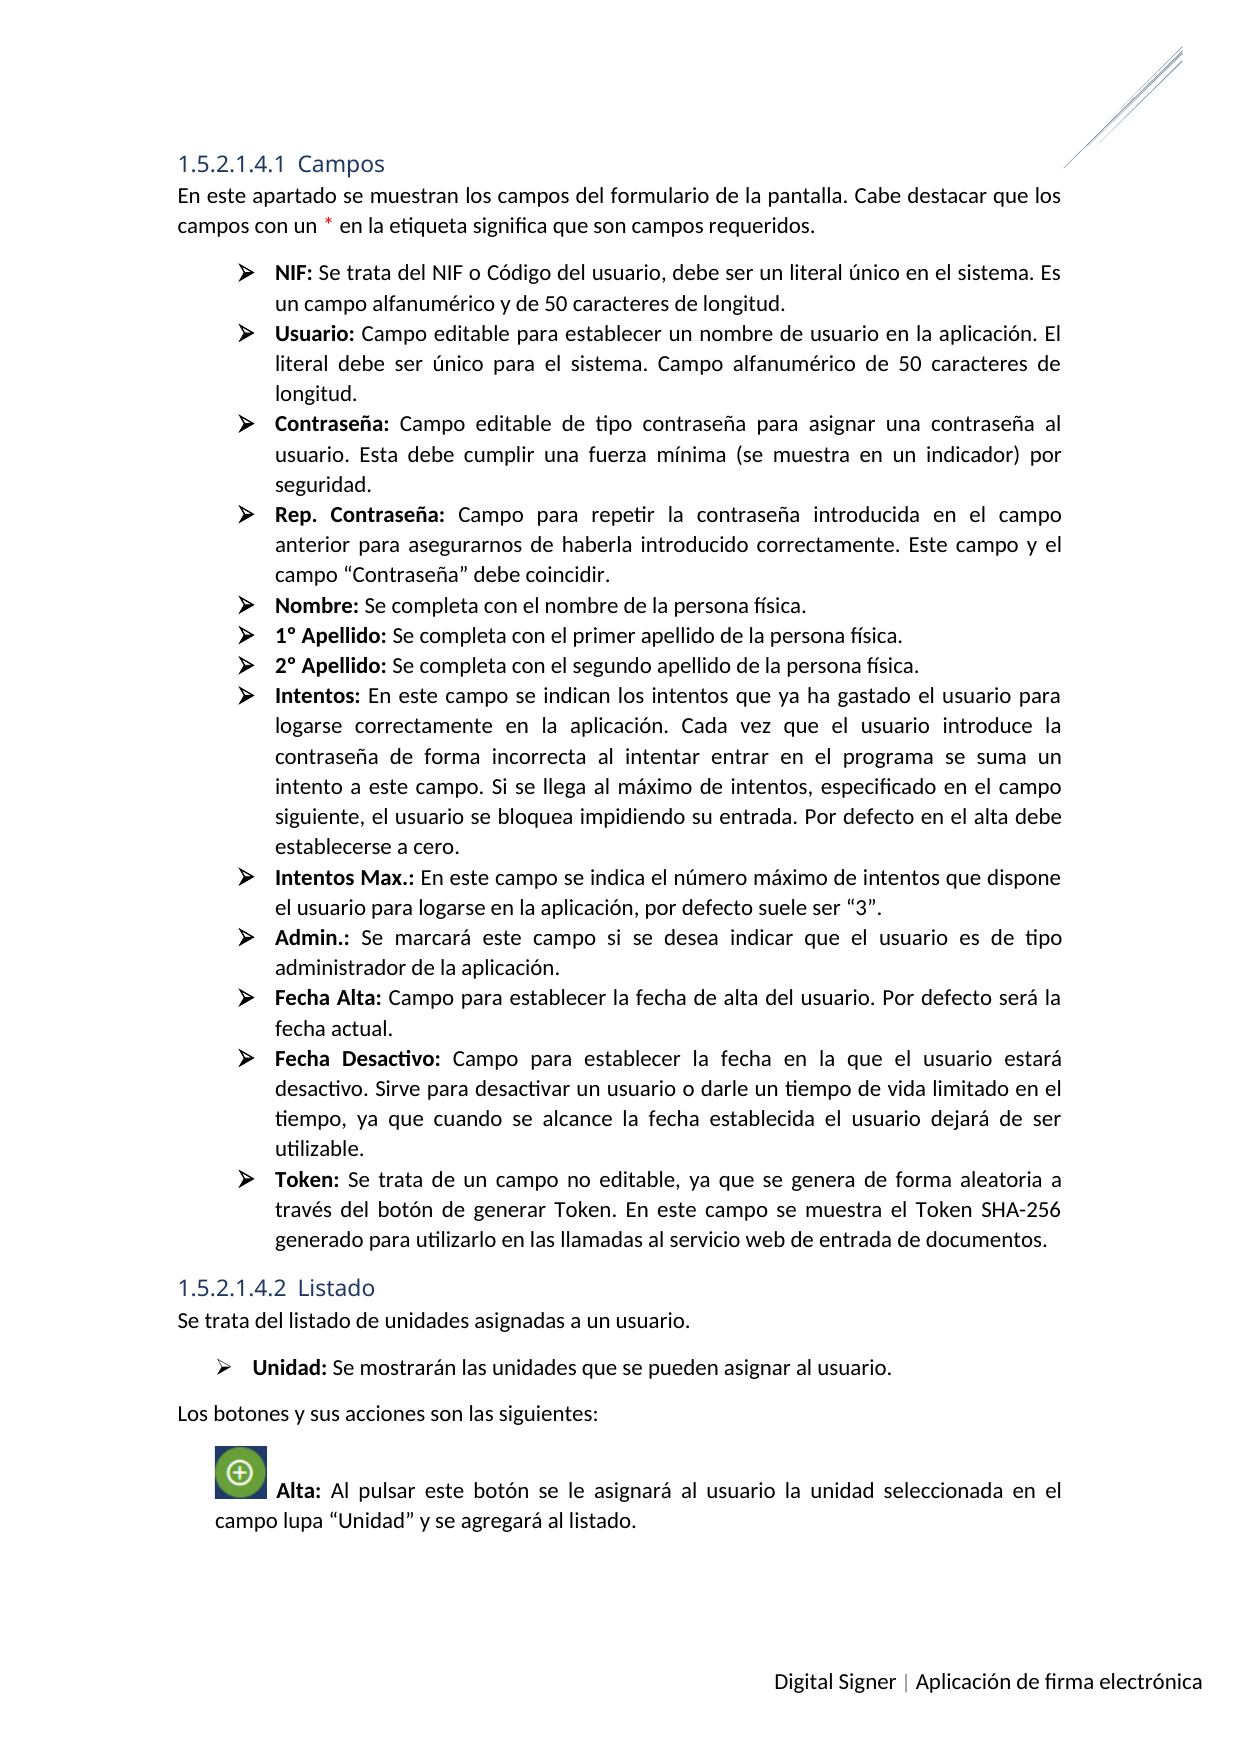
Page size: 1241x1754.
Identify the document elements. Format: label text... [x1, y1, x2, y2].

list Contraseña: Campo editable de tipo contraseña para asignar una contraseña al usuario. Esta debe cumplir una fuerza mínima (se muestra en un indicador) por seguridad. [237, 409, 1063, 498]
list Intentos: En este campo se indican los intentos que ya ha gastado el usuario para logarse correctamente en la aplicación. Cada vez que el usuario introduce la contraseña de forma incorrecta al intentar entrar en el programa se suma un intento a este campo. Si se llega al máximo de intentos, especificado en el campo siguiente, el usuario se bloquea impidiendo su entrada. Por defecto en el alta debe establecerse a cero. [237, 681, 1063, 860]
subtitle Listado [177, 1272, 1063, 1303]
text En este apartado se muestran los campos del formulario de la pantalla. Cabe destacar que los campos con un * en la etiqueta significa que son campos requeridos. [177, 181, 1063, 239]
list 2º Apellido: Se completa con el segundo apellido de la persona física. [237, 651, 1063, 679]
list Intentos Max.: En este campo se indica el número máximo de intentos que dispone el usuario para logarse en la aplicación, por defecto suele ser “3”. [237, 863, 1063, 921]
picture [214, 1446, 267, 1499]
list 1º Apellido: Se completa con el primer apellido de la persona física. [237, 621, 1063, 649]
list Rep. Contraseña: Campo para repetir la contraseña introducida en el campo anterior para asegurarnos de haberla introducido correctamente. Este campo y el campo “Contraseña” debe coincidir. [237, 500, 1063, 588]
text Los botones y sus acciones son las siguientes: [177, 1399, 1063, 1427]
list Usuario: Campo editable para establecer un nombre de usuario en la aplicación. El literal debe ser único para el sistema. Campo alfanumérico de 50 caracteres de longitud. [237, 319, 1063, 407]
text Alta: Al pulsar este botón se le asignará al usuario la unidad seleccionada en el campo lupa “Unidad” y se agregará al listado. [215, 1446, 1063, 1534]
subtitle Campos [177, 148, 1063, 179]
list Fecha Desactivo: Campo para establecer la fecha en la que el usuario estará desactivo. Sirve para desactivar un usuario o darle un tiempo de vida limitado en el tiempo, ya que cuando se alcance la fecha establecida el usuario dejará de ser utilizable. [237, 1044, 1063, 1162]
list Token: Se trata de un campo no editable, ya que se genera de forma aleatoria a través del botón de generar Token. En este campo se muestra el Token SHA-256 generado para utilizarlo en las llamadas al servicio web de entrada de documentos. [237, 1165, 1063, 1253]
list Nombre: Se completa con el nombre de la persona física. [237, 591, 1063, 619]
text Se trata del listado de unidades asignadas a un usuario. [177, 1306, 1063, 1334]
list NIF: Se trata del NIF o Código del usuario, debe ser un literal único en el sistema. Es un campo alfanumérico y de 50 caracteres de longitud. [237, 258, 1063, 317]
list Unidad: Se mostrarán las unidades que se pueden asignar al usuario. [215, 1353, 1063, 1381]
list Admin.: Se marcará este campo si se desea indicar que el usuario es de tipo administrador de la aplicación. [237, 923, 1063, 981]
list Fecha Alta: Campo para establecer la fecha de alta del usuario. Por defecto será la fecha actual. [237, 983, 1063, 1042]
